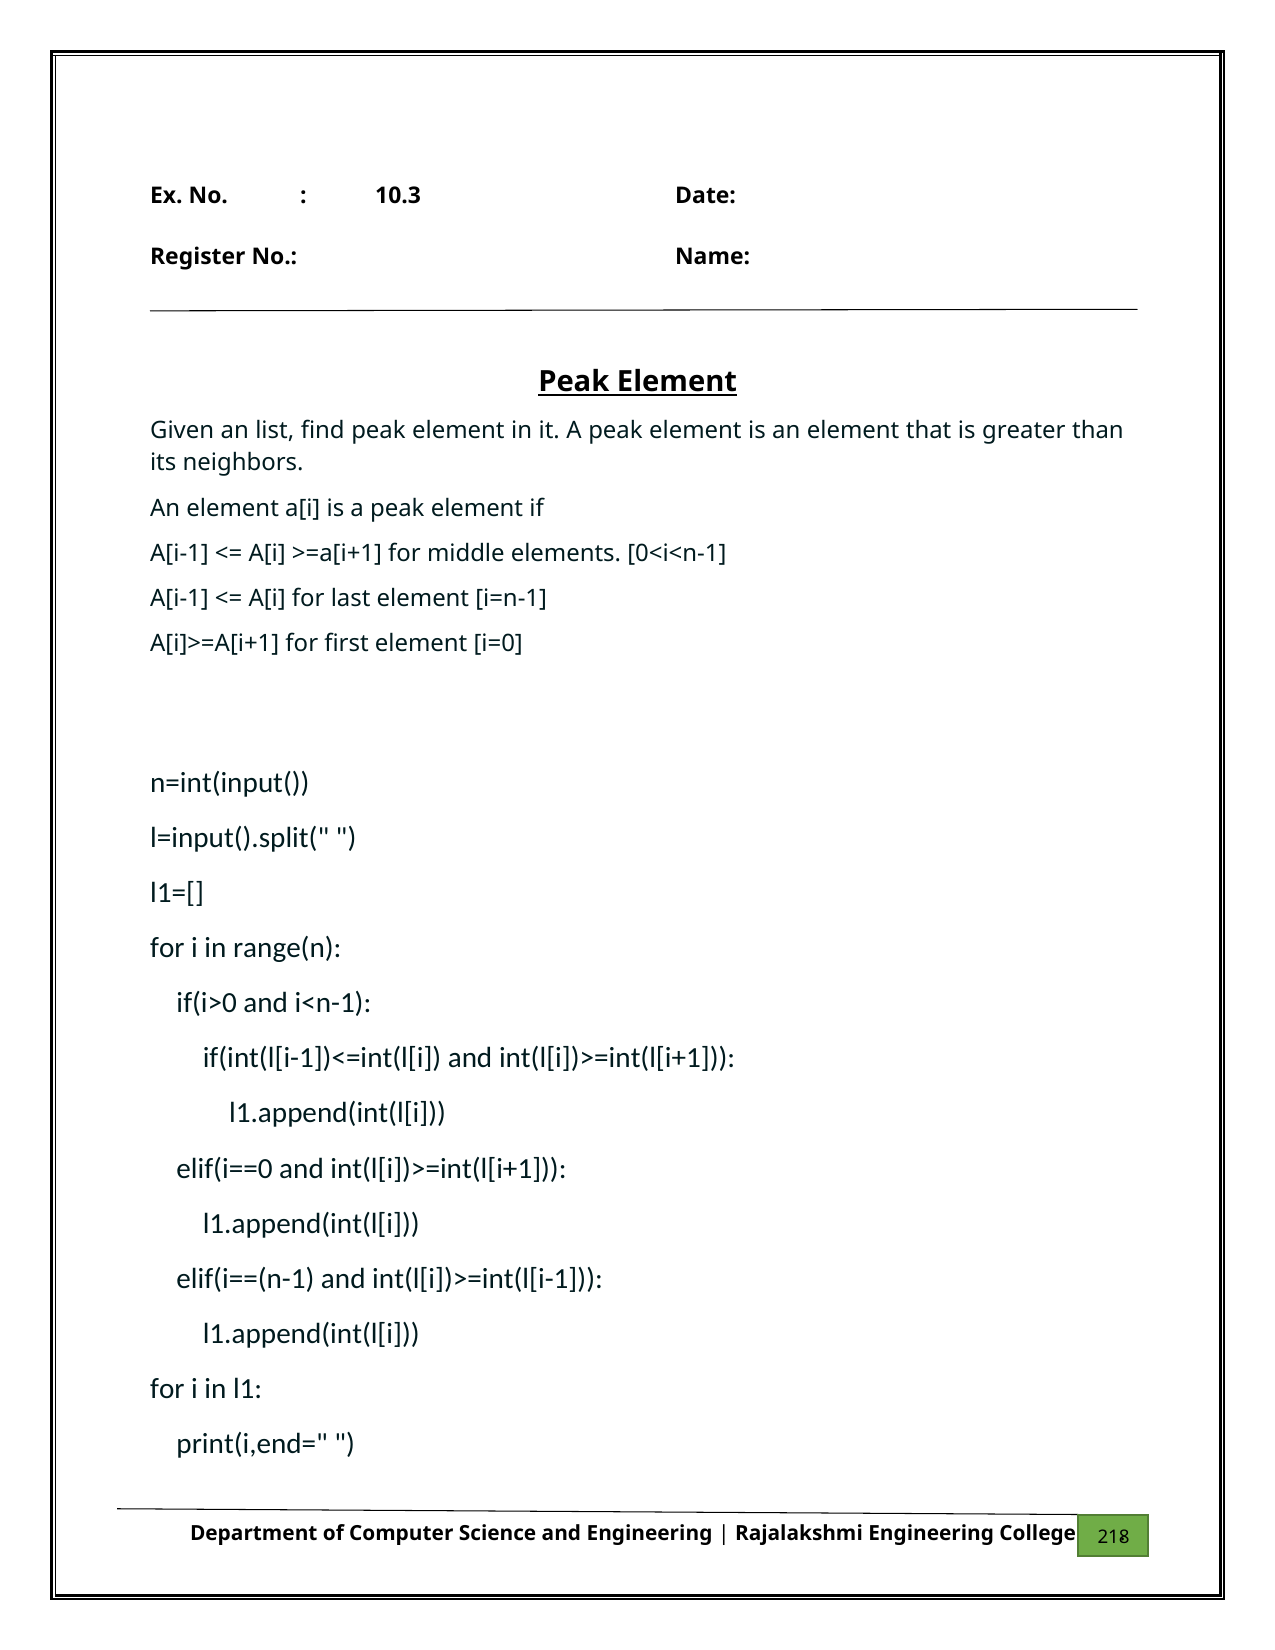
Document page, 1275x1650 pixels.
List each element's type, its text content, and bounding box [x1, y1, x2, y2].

text A[i]>=A[i+1] for first element [i=0] [150, 626, 1125, 658]
text l=input().split(" ") [150, 819, 1125, 855]
text for i in range(n): [150, 929, 1125, 965]
text l1=[] [150, 874, 1125, 910]
text print(i,end=" ") [150, 1425, 1125, 1461]
text elif(i==(n-1) and int(l[i])>=int(l[i-1])): [150, 1260, 1125, 1296]
text l1.append(int(l[i])) [150, 1094, 1125, 1130]
text for i in l1: [150, 1370, 1125, 1406]
text Given an list, find peak element in it. A peak element is an element that is greater than its neighbors. [150, 413, 1125, 478]
text Ex. No. : 10.3 Date: [150, 179, 1125, 210]
text if(i>0 and i<n-1): [150, 984, 1125, 1020]
text Register No.: Name: [150, 239, 1125, 271]
text if(int(l[i-1])<=int(l[i]) and int(l[i])>=int(l[i+1])): [150, 1039, 1125, 1075]
text elif(i==0 and int(l[i])>=int(l[i+1])): [150, 1150, 1125, 1185]
text An element a[i] is a peak element if [150, 490, 1125, 523]
text l1.append(int(l[i])) [150, 1205, 1125, 1240]
text Peak Element [150, 360, 1125, 400]
text A[i-1] <= A[i] for last element [i=n-1] [150, 581, 1125, 613]
text n=int(input()) [150, 764, 1125, 799]
text A[i-1] <= A[i] >=a[i+1] for middle elements. [0<i<n-1] [150, 535, 1125, 568]
text l1.append(int(l[i])) [150, 1315, 1125, 1351]
